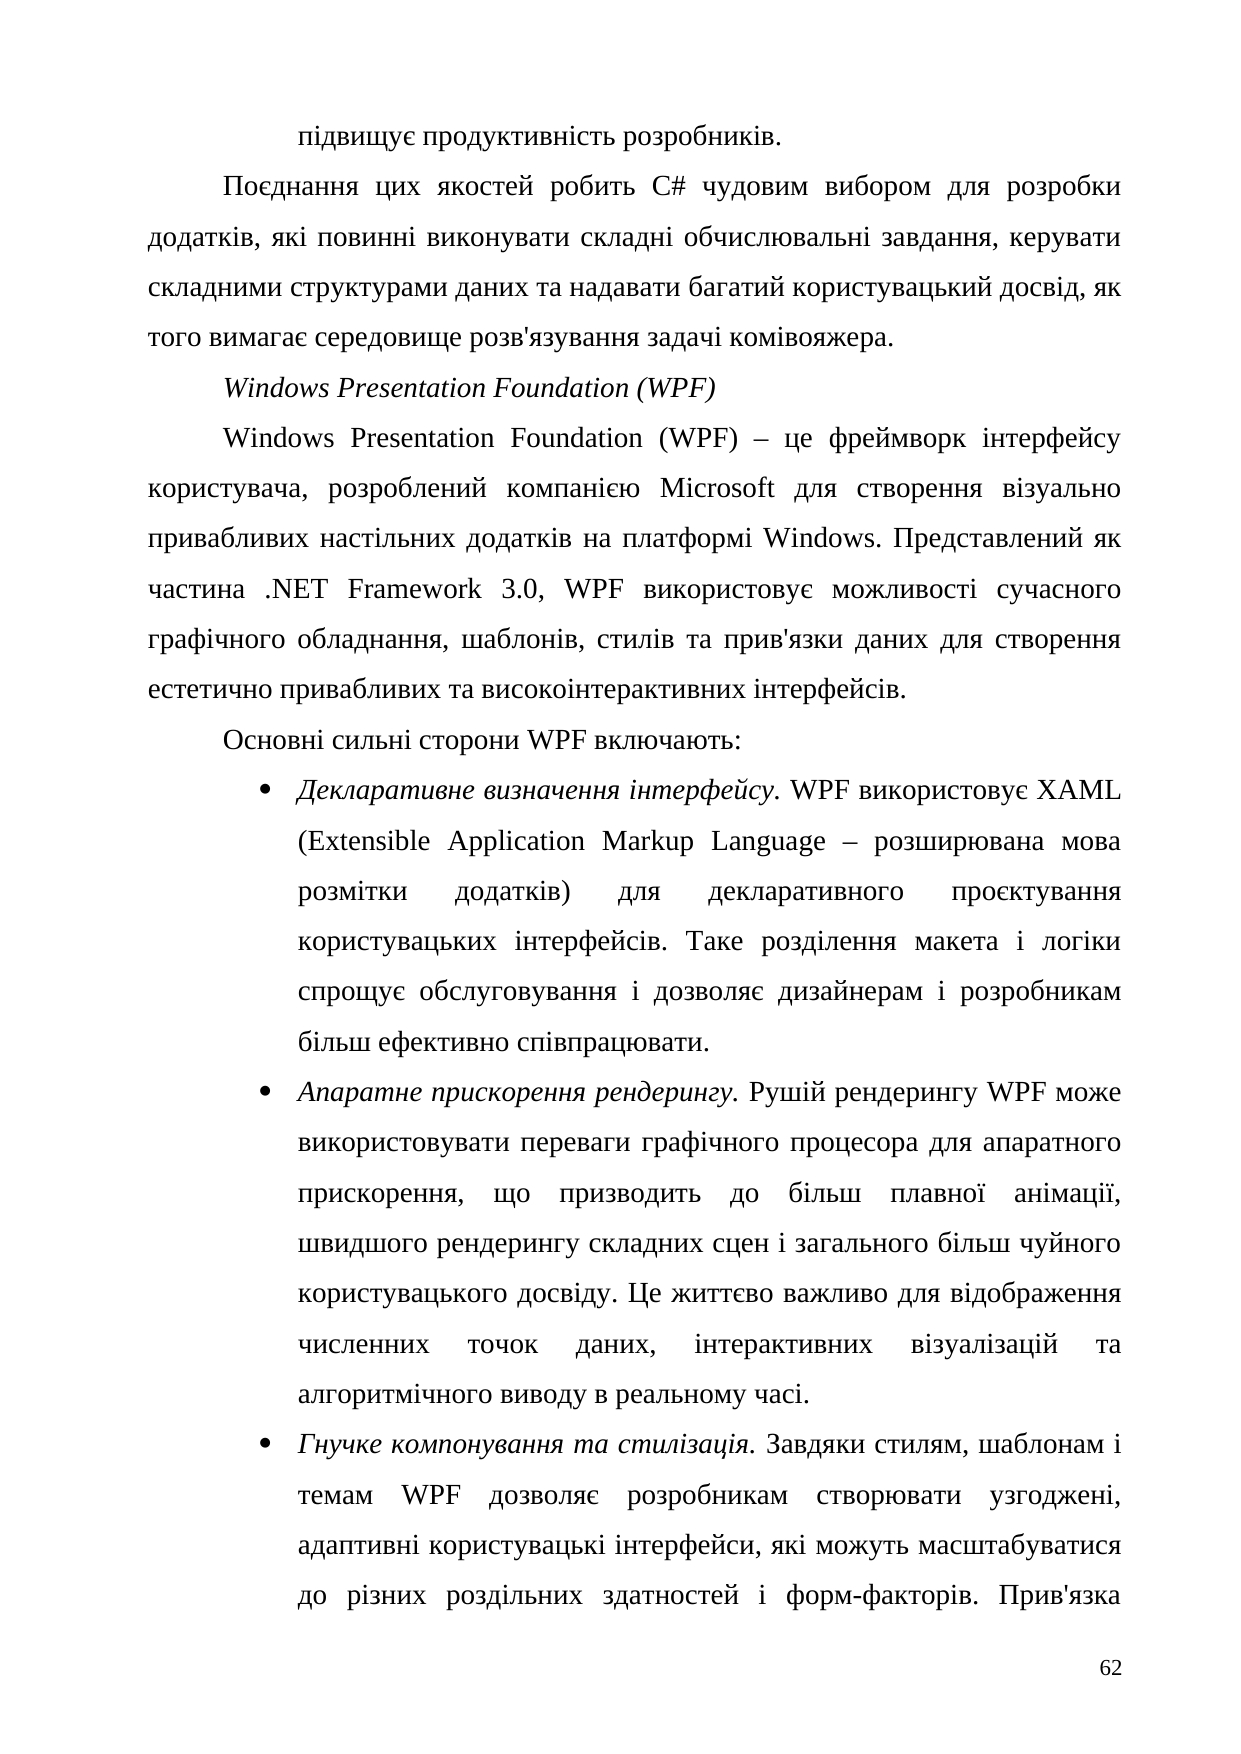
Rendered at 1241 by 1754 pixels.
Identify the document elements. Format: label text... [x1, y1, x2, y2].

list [260, 118, 1122, 152]
text Поєднання цих якостей робить C# чудовим вибором для розробки додатків, які повинні виконувати складні обчислювальні завдання, керувати складними структурами даних та надавати багатий користувацький досвід, як того вимагає середовище розв'язування задачі комівояжера. [148, 168, 1122, 353]
text Windows Presentation Foundation (WPF) [148, 370, 1122, 403]
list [260, 1426, 1122, 1611]
list Декларативне визначення інтерфейсу. WPF використовує XAML (Extensible Application Markup Language – розширювана мова розмітки додатків) для декларативного проєктування користувацьких інтерфейсів. Таке розділення макета і логіки спрощує обслуговування і дозволяє дизайнерам і розробникам більш ефективно співпрацювати. [260, 772, 1122, 1057]
text Основні сильні сторони WPF включають: [148, 722, 1122, 755]
list Апаратне прискорення рендерингу. Рушій рендерингу WPF може використовувати переваги графічного процесора для апаратного прискорення, що призводить до більш плавної анімації, швидшого рендерингу складних сцен і загального більш чуйного користувацького досвіду. Це життєво важливо для відображення численних точок даних, інтерактивних візуалізацій та алгоритмічного виводу в реальному часі. [260, 1074, 1122, 1410]
text Windows Presentation Foundation (WPF) – це фреймворк інтерфейсу користувача, розроблений компанією Microsoft для створення візуально привабливих настільних додатків на платформі Windows. Представлений як частина .NET Framework 3.0, WPF використовує можливості сучасного графічного обладнання, шаблонів, стилів та прив'язки даних для створення естетично привабливих та високоінтерактивних інтерфейсів. [148, 420, 1122, 705]
